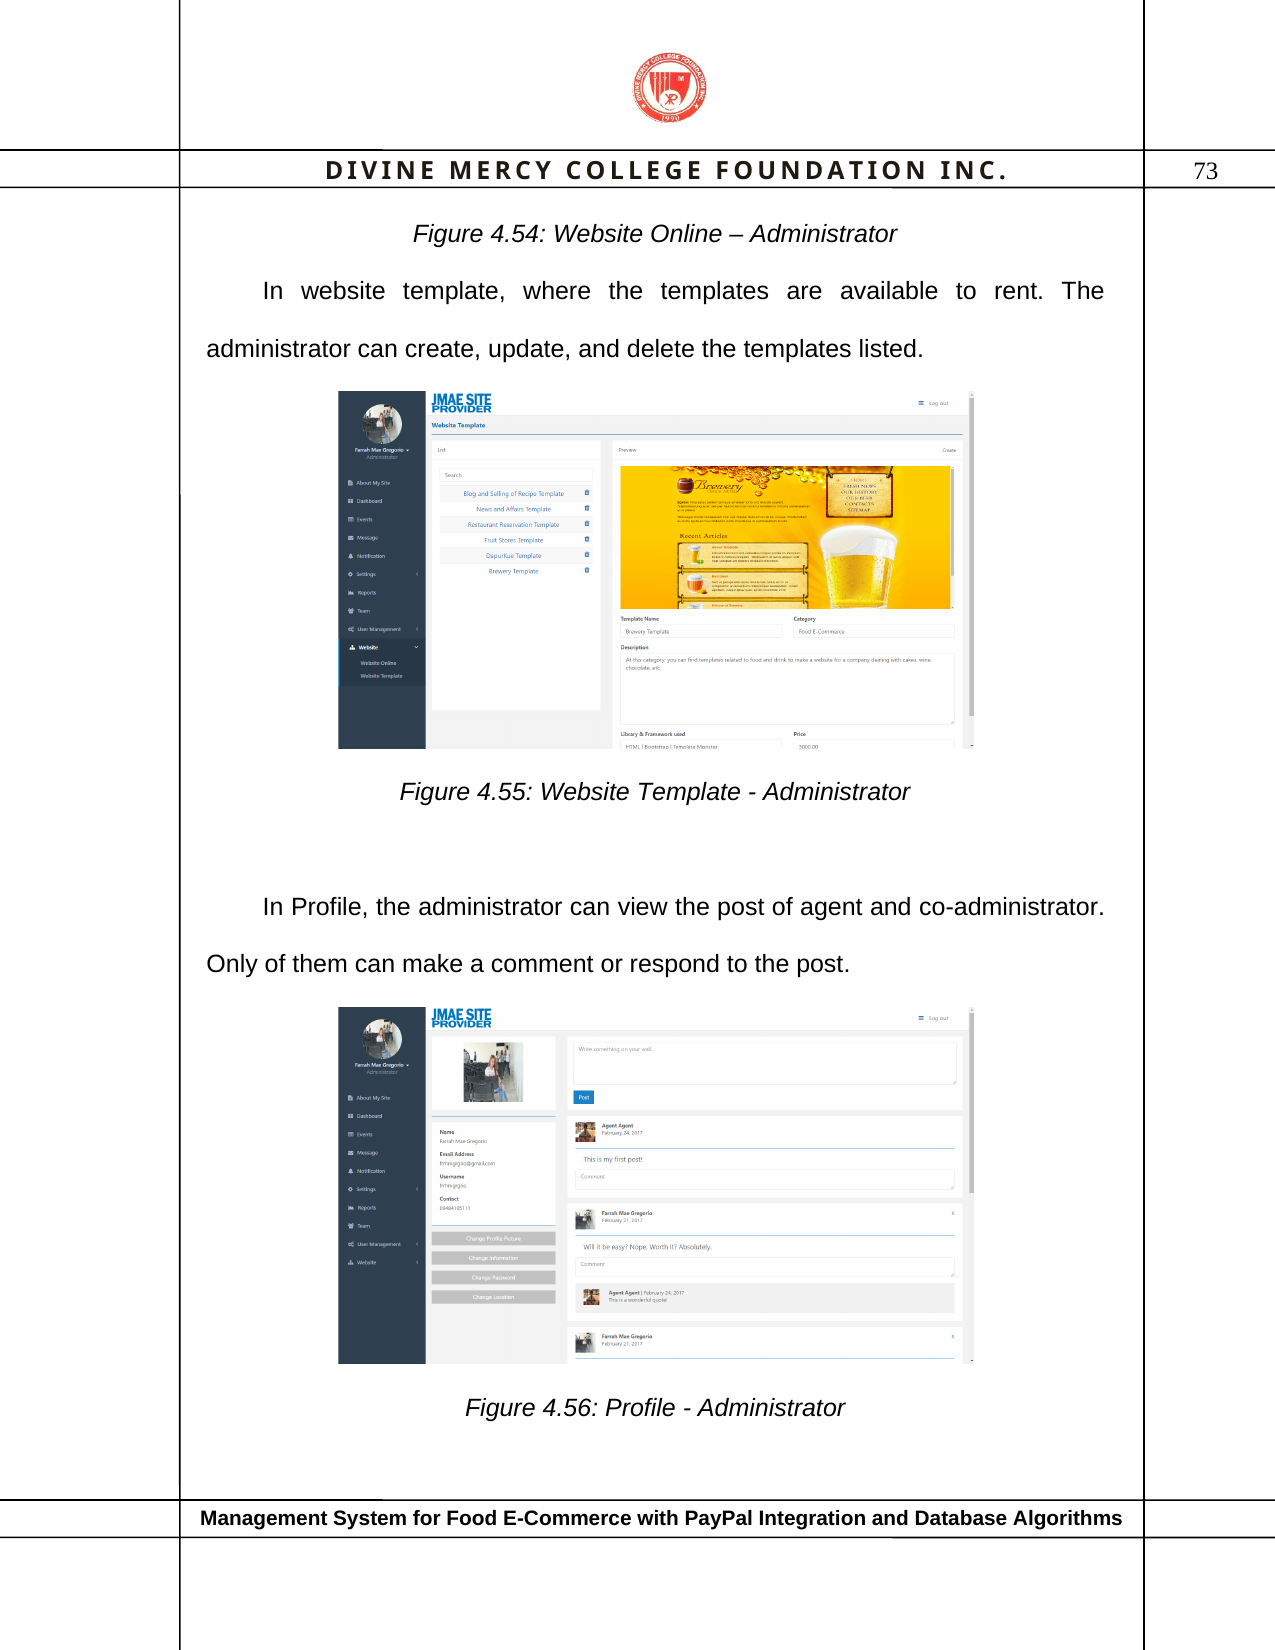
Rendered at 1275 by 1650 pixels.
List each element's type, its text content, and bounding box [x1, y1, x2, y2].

picture [338, 1007, 975, 1364]
text Figure 4.54: Website Online – Administrator [206, 219, 1106, 247]
text Figure 4.55: Website Template - Administrator [206, 777, 1106, 806]
text In website template, where the templates are available to rent. The administrator can create, update, and delete the templates listed. [206, 276, 1106, 362]
picture [338, 391, 975, 749]
text In Profile, the administrator can view the post of agent and co-administrator. Only of them can make a comment or respond to the post. [206, 892, 1106, 978]
text Figure 4.56: Profile - Administrator [206, 1393, 1106, 1421]
picture [632, 52, 709, 123]
